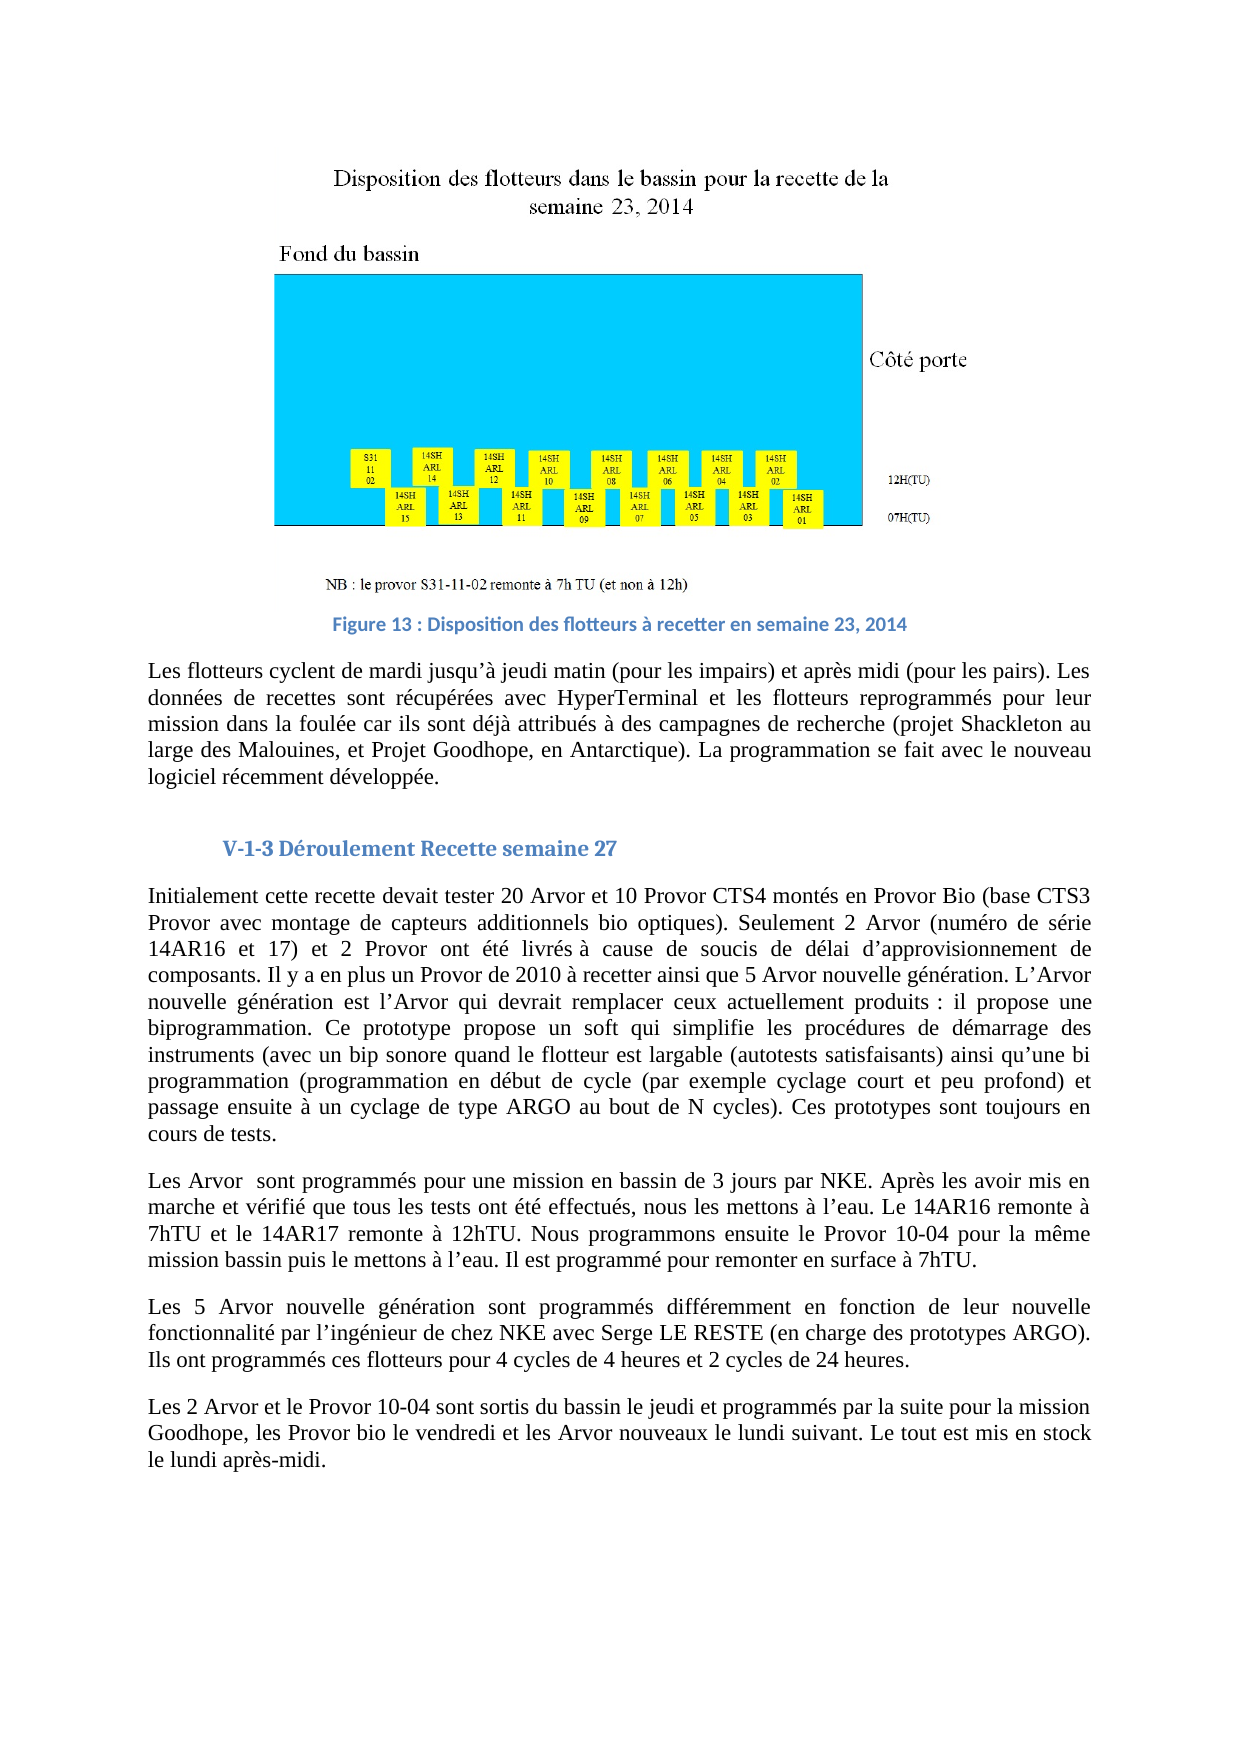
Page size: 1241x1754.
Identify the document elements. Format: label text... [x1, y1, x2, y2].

text Les 5 Arvor nouvelle génération sont programmés différemment en fonction de leur nouvelle fonctionnalité par l’ingénieur de chez NKE avec Serge LE RESTE (en charge des prototypes ARGO). Ils ont programmés ces flotteurs pour 4 cycles de 4 heures et 2 cycles de 24 heures. [148, 1293, 1093, 1372]
text Les flotteurs cyclent de mardi jusqu’à jeudi matin (pour les impairs) et après midi (pour les pairs). Les données de recettes sont récupérées avec HyperTerminal et les flotteurs reprogrammés pour leur mission dans la foulée car ils sont déjà attribués à des campagnes de recherche (projet Shackleton au large des Malouines, et Projet Goodhope, en Antarctique). La programmation se fait avec le nouveau logiciel récemment développée. [148, 657, 1093, 789]
picture [274, 147, 967, 612]
text Les Arvor sont programmés pour une mission en bassin de 3 jours par NKE. Après les avoir mis en marche et vérifié que tous les tests ont été effectués, nous les mettons à l’eau. Le 14AR16 remonte à 7hTU et le 14AR17 remonte à 12hTU. Nous programmons ensuite le Provor 10-04 pour la même mission bassin puis le mettons à l’eau. Il est programmé pour remonter en surface à 7hTU. [148, 1167, 1093, 1272]
text V-1-3 Déroulement Recette semaine 27 [223, 835, 1093, 862]
text Les 2 Arvor et le Provor 10-04 sont sortis du bassin le jeudi et programmés par la suite pour la mission Goodhope, les Provor bio le vendredi et les Arvor nouveaux le lundi suivant. Le tout est mis en stock le lundi après-midi. [148, 1393, 1093, 1472]
text Figure 13 : Disposition des flotteurs à recetter en semaine 23, 2014 [148, 611, 1093, 636]
text Initialement cette recette devait tester 20 Arvor et 10 Provor CTS4 montés en Provor Bio (base CTS3 Provor avec montage de capteurs additionnels bio optiques). Seulement 2 Arvor (numéro de série 14AR16 et 17) et 2 Provor ont été livrés à cause de soucis de délai d’approvisionnement de composants. Il y a en plus un Provor de 2010 à recetter ainsi que 5 Arvor nouvelle génération. L’Arvor nouvelle génération est l’Arvor qui devrait remplacer ceux actuellement produits : il propose une biprogrammation. Ce prototype propose un soft qui simplifie les procédures de démarrage des instruments (avec un bip sonore quand le flotteur est largable (autotests satisfaisants) ainsi qu’une bi programmation (programmation en début de cycle (par exemple cyclage court et peu profond) et passage ensuite à un cyclage de type ARGO au bout de N cycles). Ces prototypes sont toujours en cours de tests. [148, 882, 1093, 1146]
